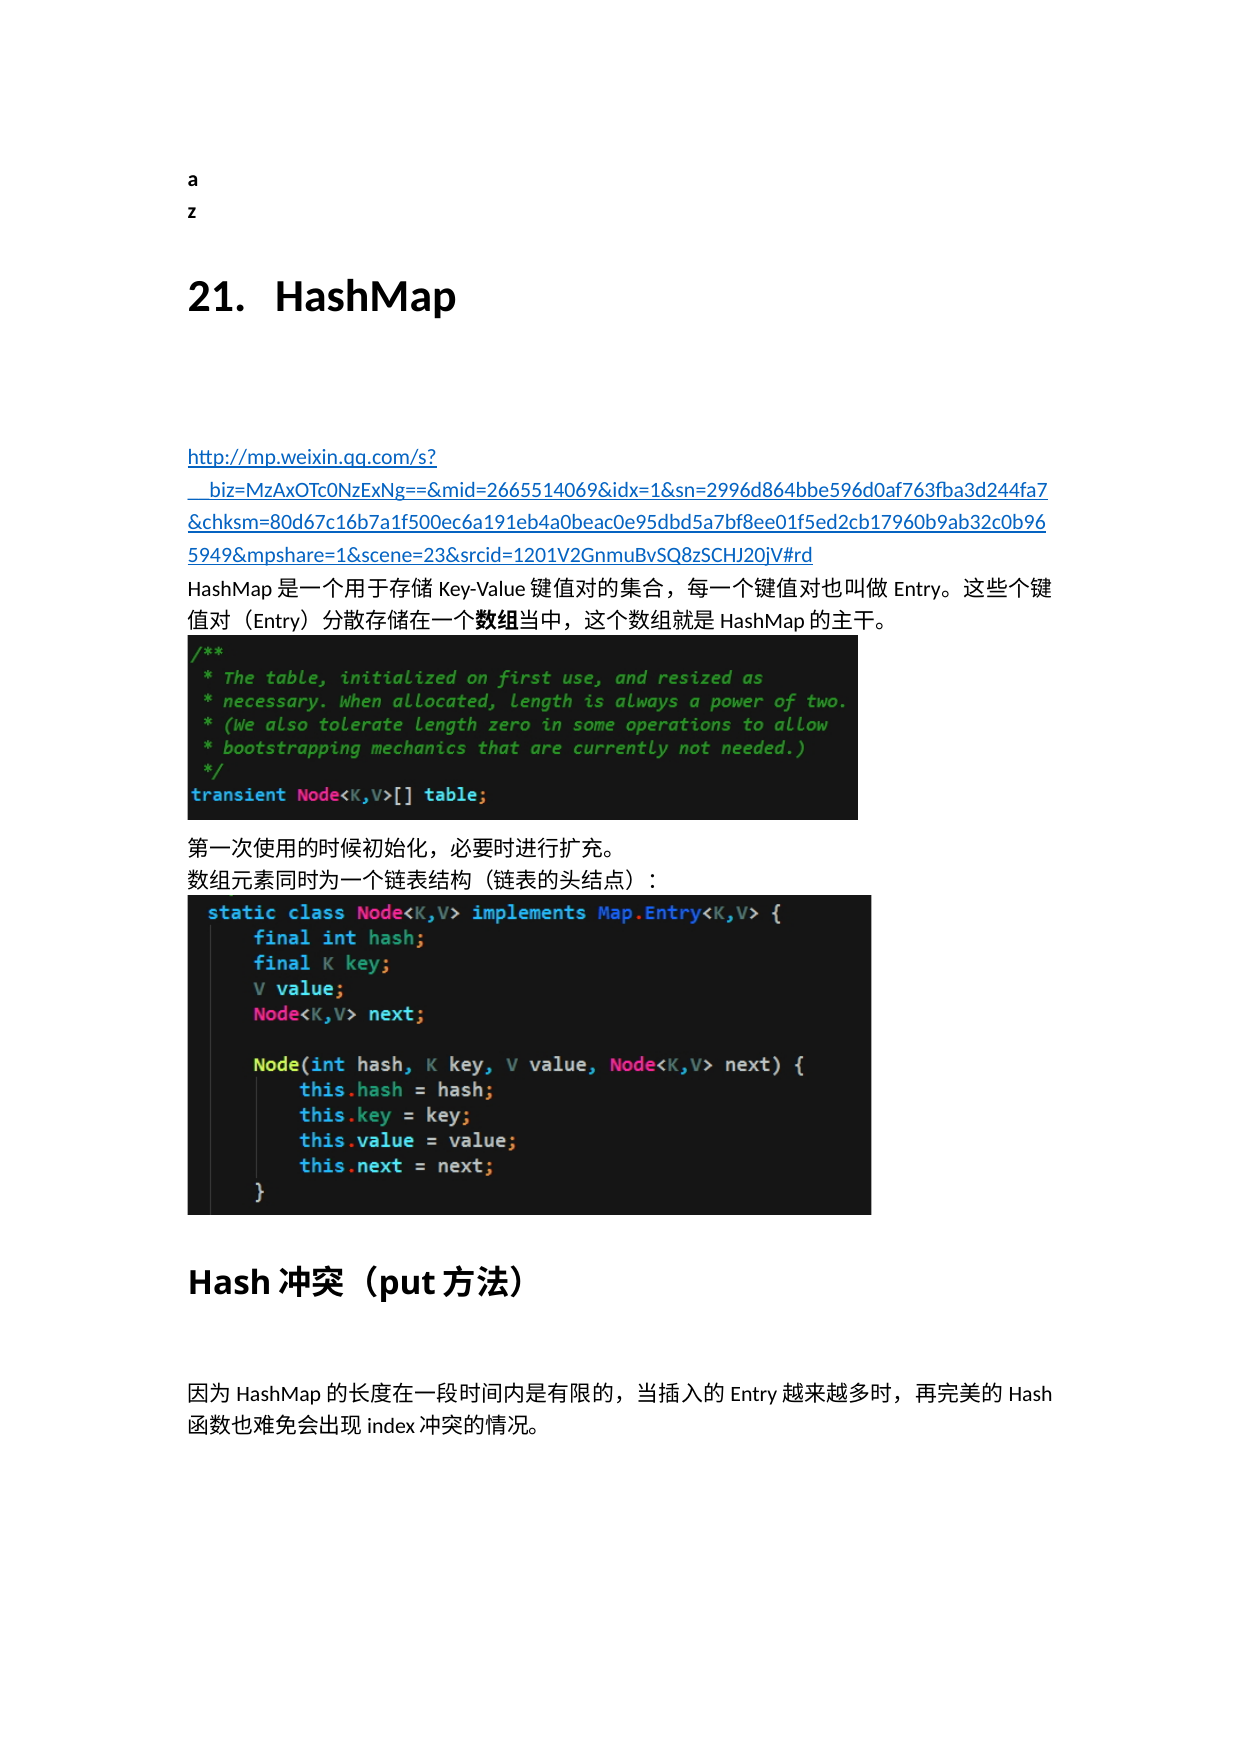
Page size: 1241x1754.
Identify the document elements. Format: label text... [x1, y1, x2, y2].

text 数组元素同时为一个链表结构（链表的头结点）： [187, 863, 1053, 896]
text 因为HashMap的长度在一段时间内是有限的，当插入的Entry越来越多时，再完美的Hash函数也难免会出现index冲突的情况。 [187, 1375, 1053, 1440]
text HashMap是一个用于存储Key-Value键值对的集合，每一个键值对也叫做Entry。这些个键值对（Entry）分散存储在一个数组当中，这个数组就是HashMap的主干。 [187, 571, 1053, 636]
text z [187, 194, 1053, 227]
subtitle HashMap [187, 262, 1053, 327]
text 第一次使用的时候初始化，必要时进行扩充。 [187, 831, 1053, 863]
picture [187, 635, 858, 820]
text a [187, 162, 1053, 194]
subtitle Hash冲突（put方法） [187, 1248, 1053, 1313]
text http://mp.weixin.qq.com/s?__biz=MzAxOTc0NzExNg==&mid=2665514069&idx=1&sn=2996d864bbe596d0af763fba3d244fa7&chksm=80d67c16b7a1f500ec6a191eb4a0beac0e95dbd5a7bf8ee01f5ed2cb17960b9ab32c0b965949&mpshare=1&scene=23&srcid=1201V2GnmuBvSQ8zSCHJ20jV#rd [187, 441, 1053, 571]
picture [187, 895, 872, 1215]
